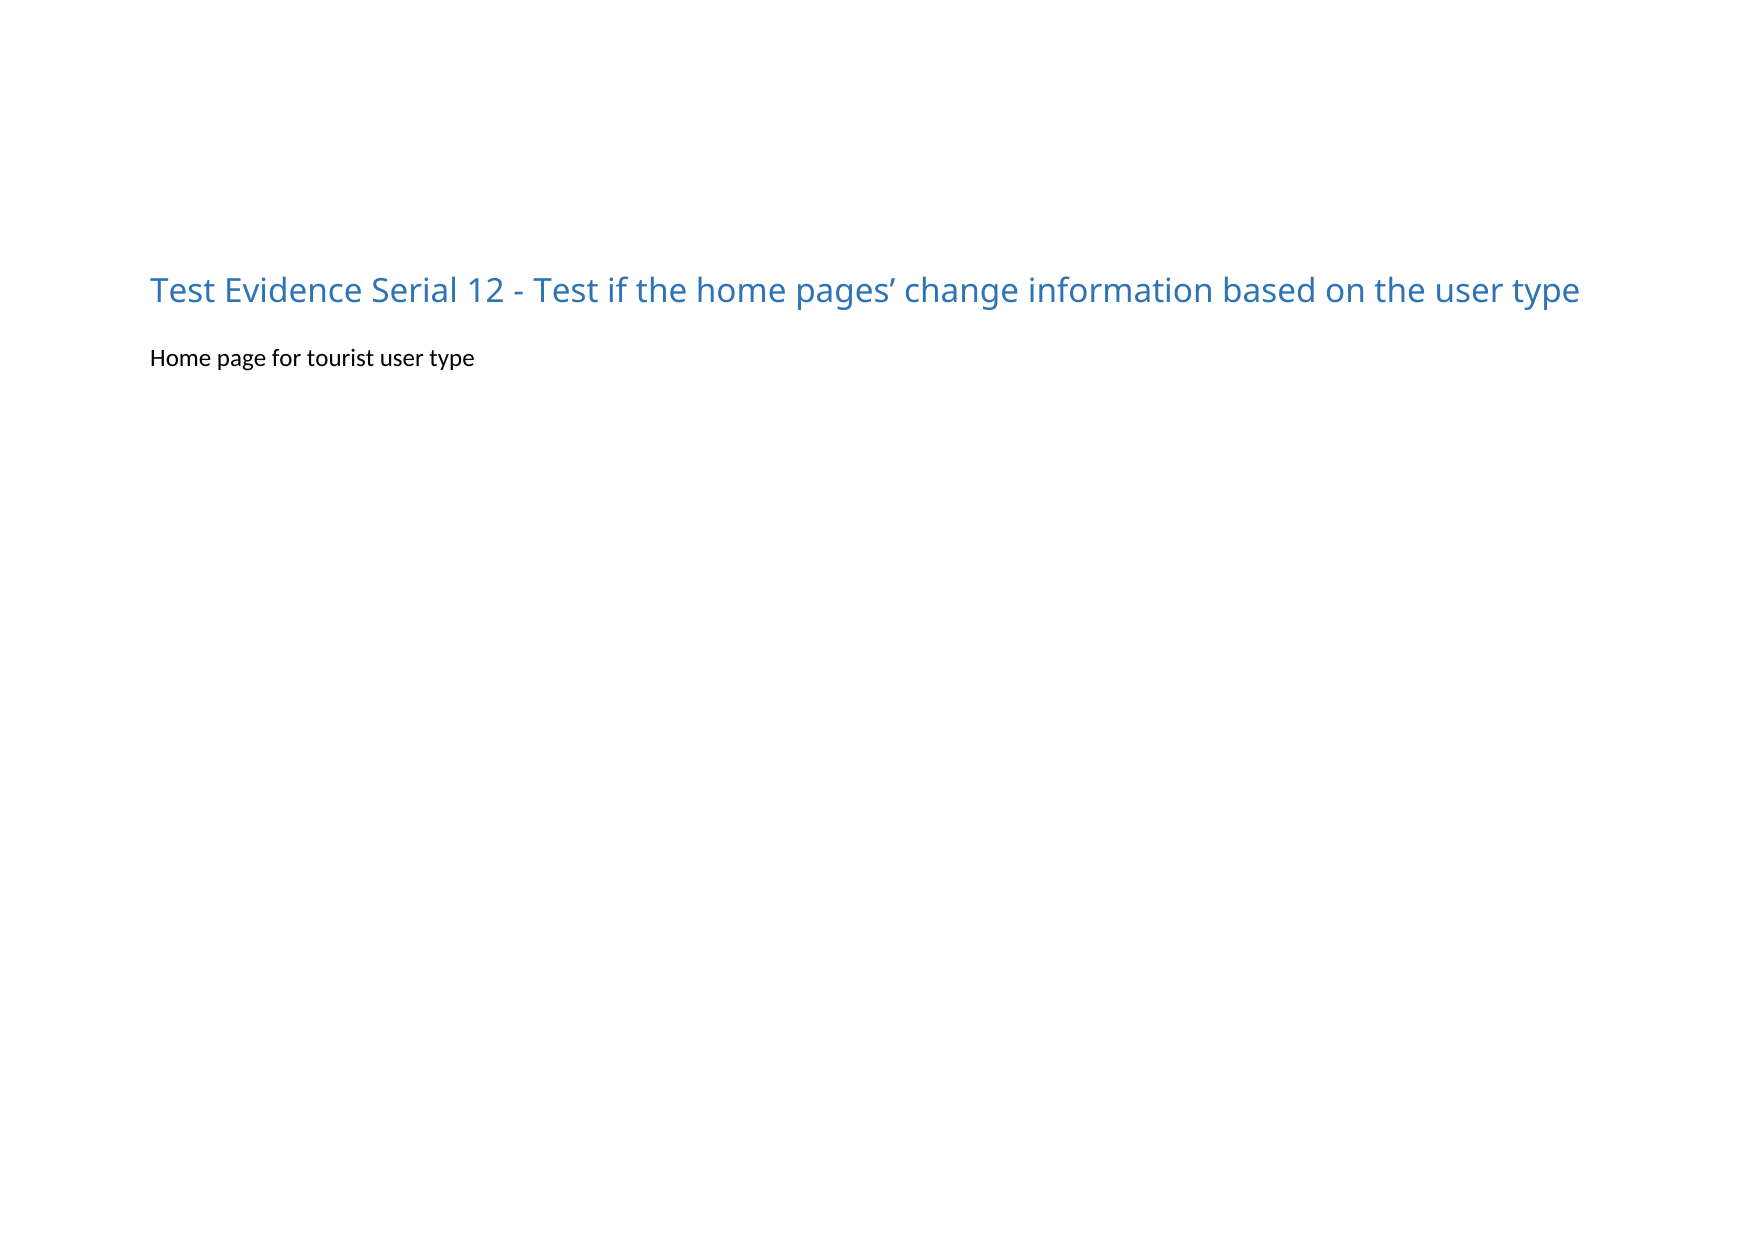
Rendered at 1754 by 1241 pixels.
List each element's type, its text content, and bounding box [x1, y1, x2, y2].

text Home page for tourist user type [150, 342, 1604, 373]
subtitle Test Evidence Serial 12 - Test if the home pages’ change information based on the user type [150, 267, 1604, 312]
